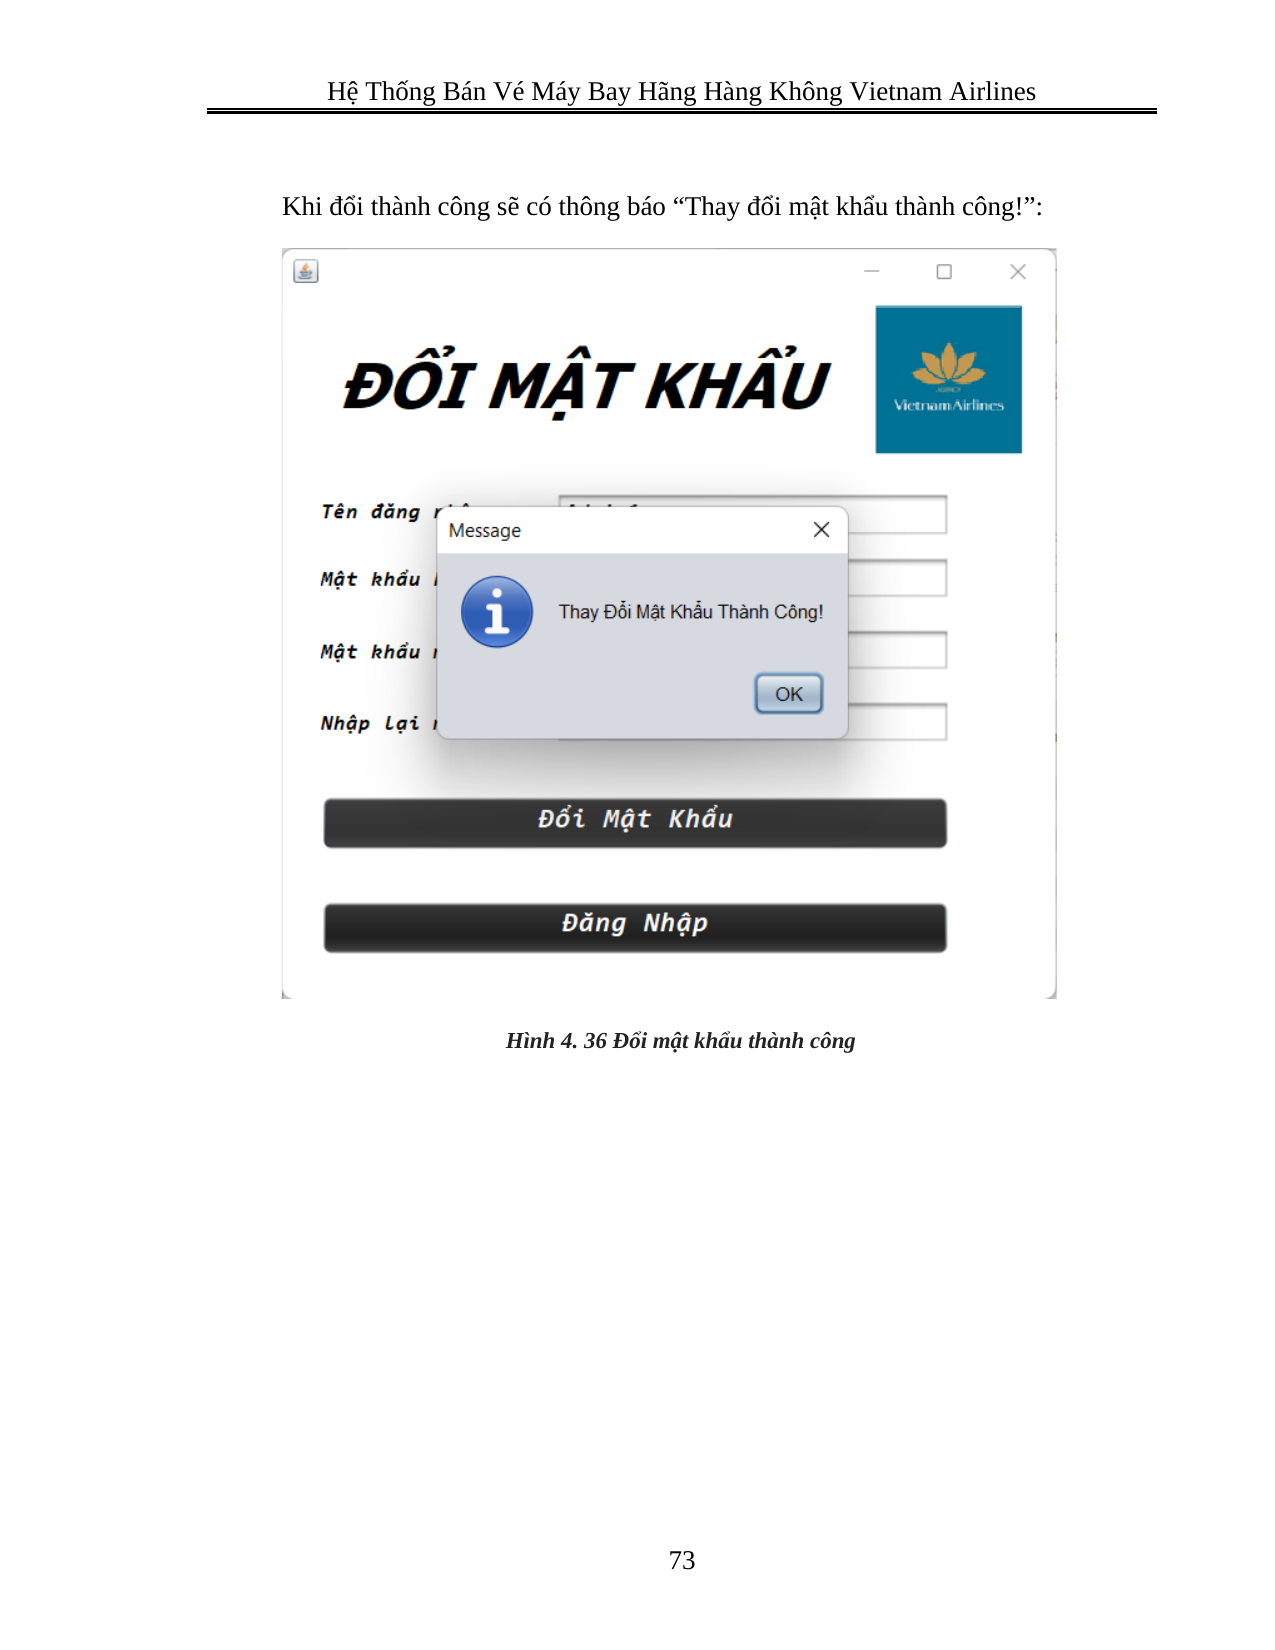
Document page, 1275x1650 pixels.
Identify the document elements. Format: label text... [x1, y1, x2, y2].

picture [281, 248, 1057, 999]
text Khi đổi thành công sẽ có thông báo “Thay đổi mật khẩu thành công!”: [207, 190, 1157, 221]
